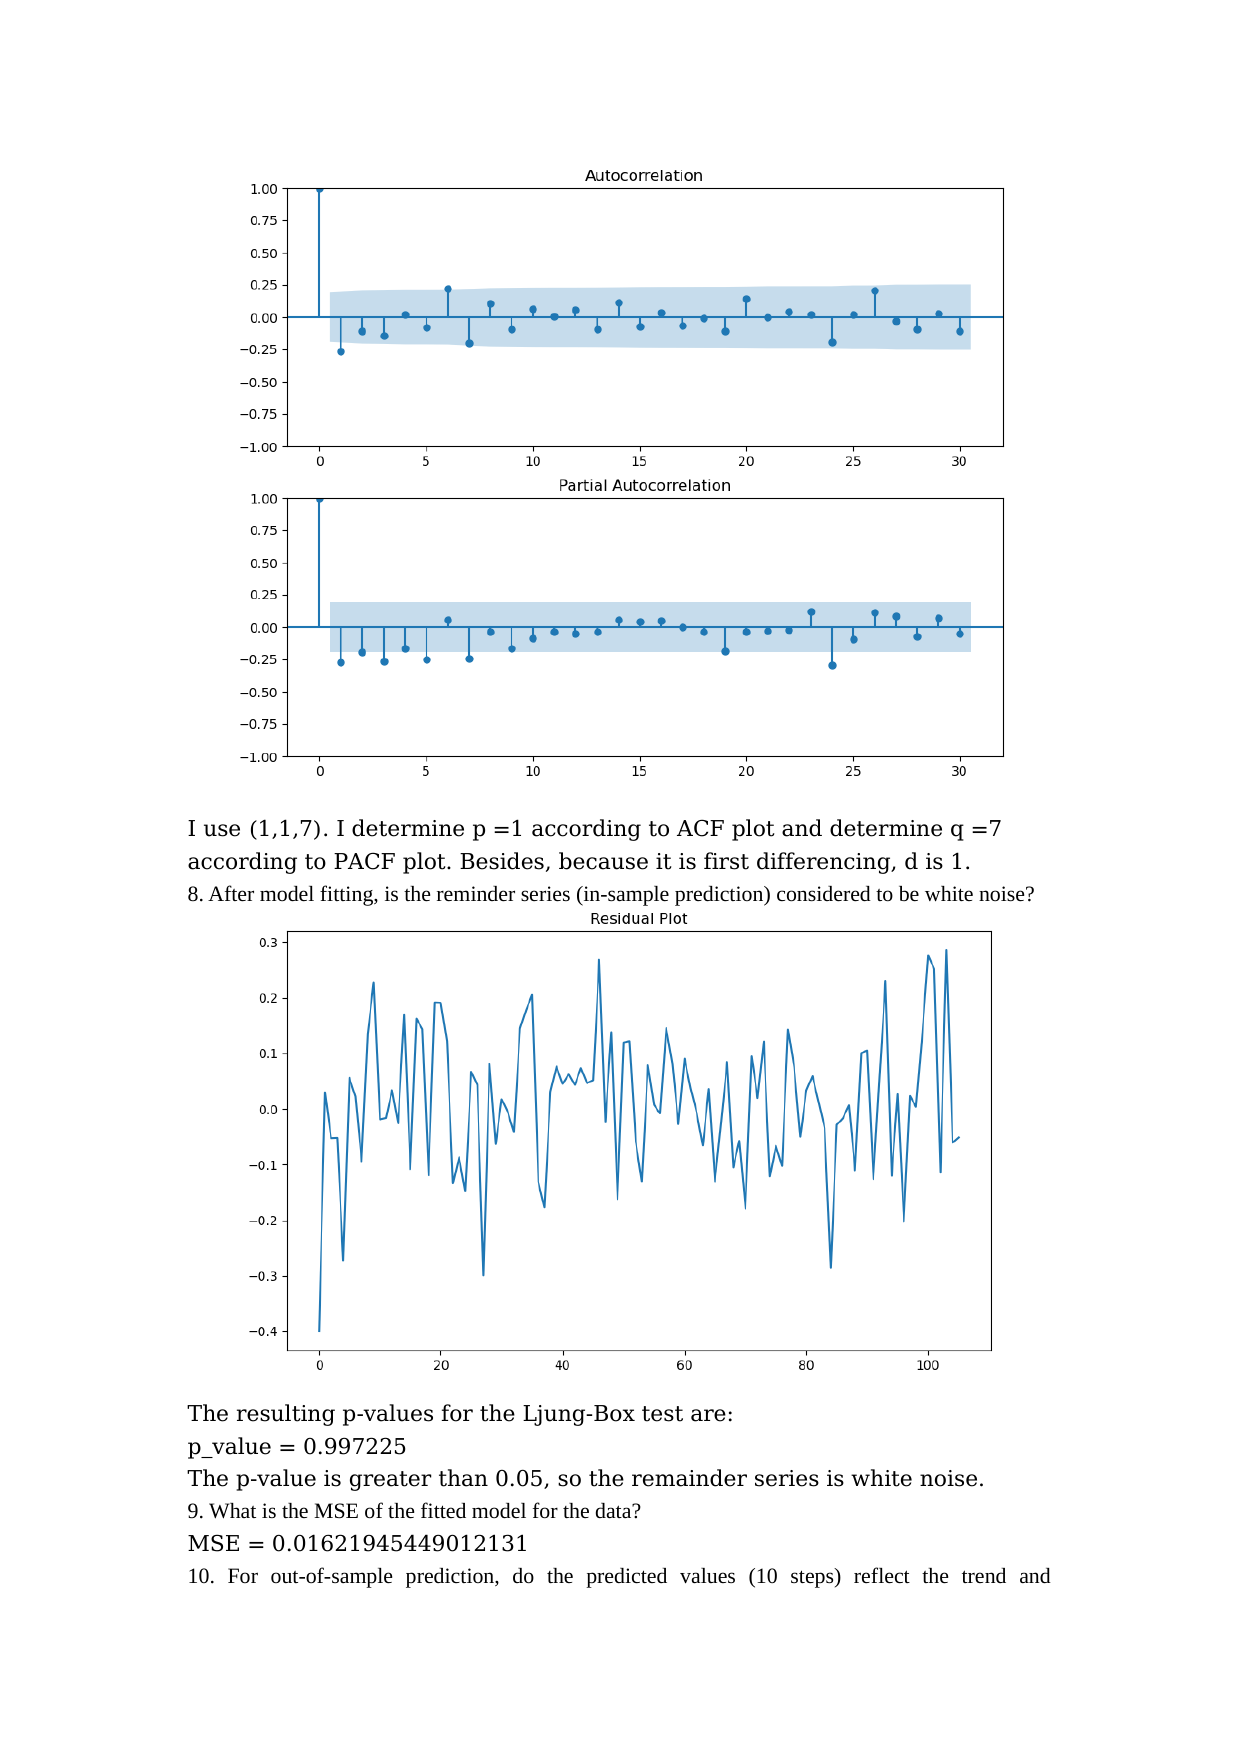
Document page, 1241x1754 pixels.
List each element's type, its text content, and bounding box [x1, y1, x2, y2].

text 9. What is the MSE of the fitted model for the data? [187, 1494, 1053, 1527]
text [187, 1559, 1053, 1592]
text I use (1,1,7). I determine p =1 according to ACF plot and determine q =7 according to PACF plot. Besides, because it is first differencing, d is 1. [187, 812, 1053, 877]
picture [229, 162, 1012, 789]
text The resulting p-values for the Ljung-Box test are: [187, 1397, 1053, 1429]
text The p-value is greater than 0.05, so the remainder series is white noise. [187, 1462, 1053, 1494]
text p_value = 0.997225 [187, 1429, 1053, 1462]
picture [242, 909, 999, 1382]
text MSE = 0.01621945449012131 [187, 1527, 1053, 1559]
text 8. After model fitting, is the reminder series (in-sample prediction) considered to be white noise? [187, 877, 1053, 909]
